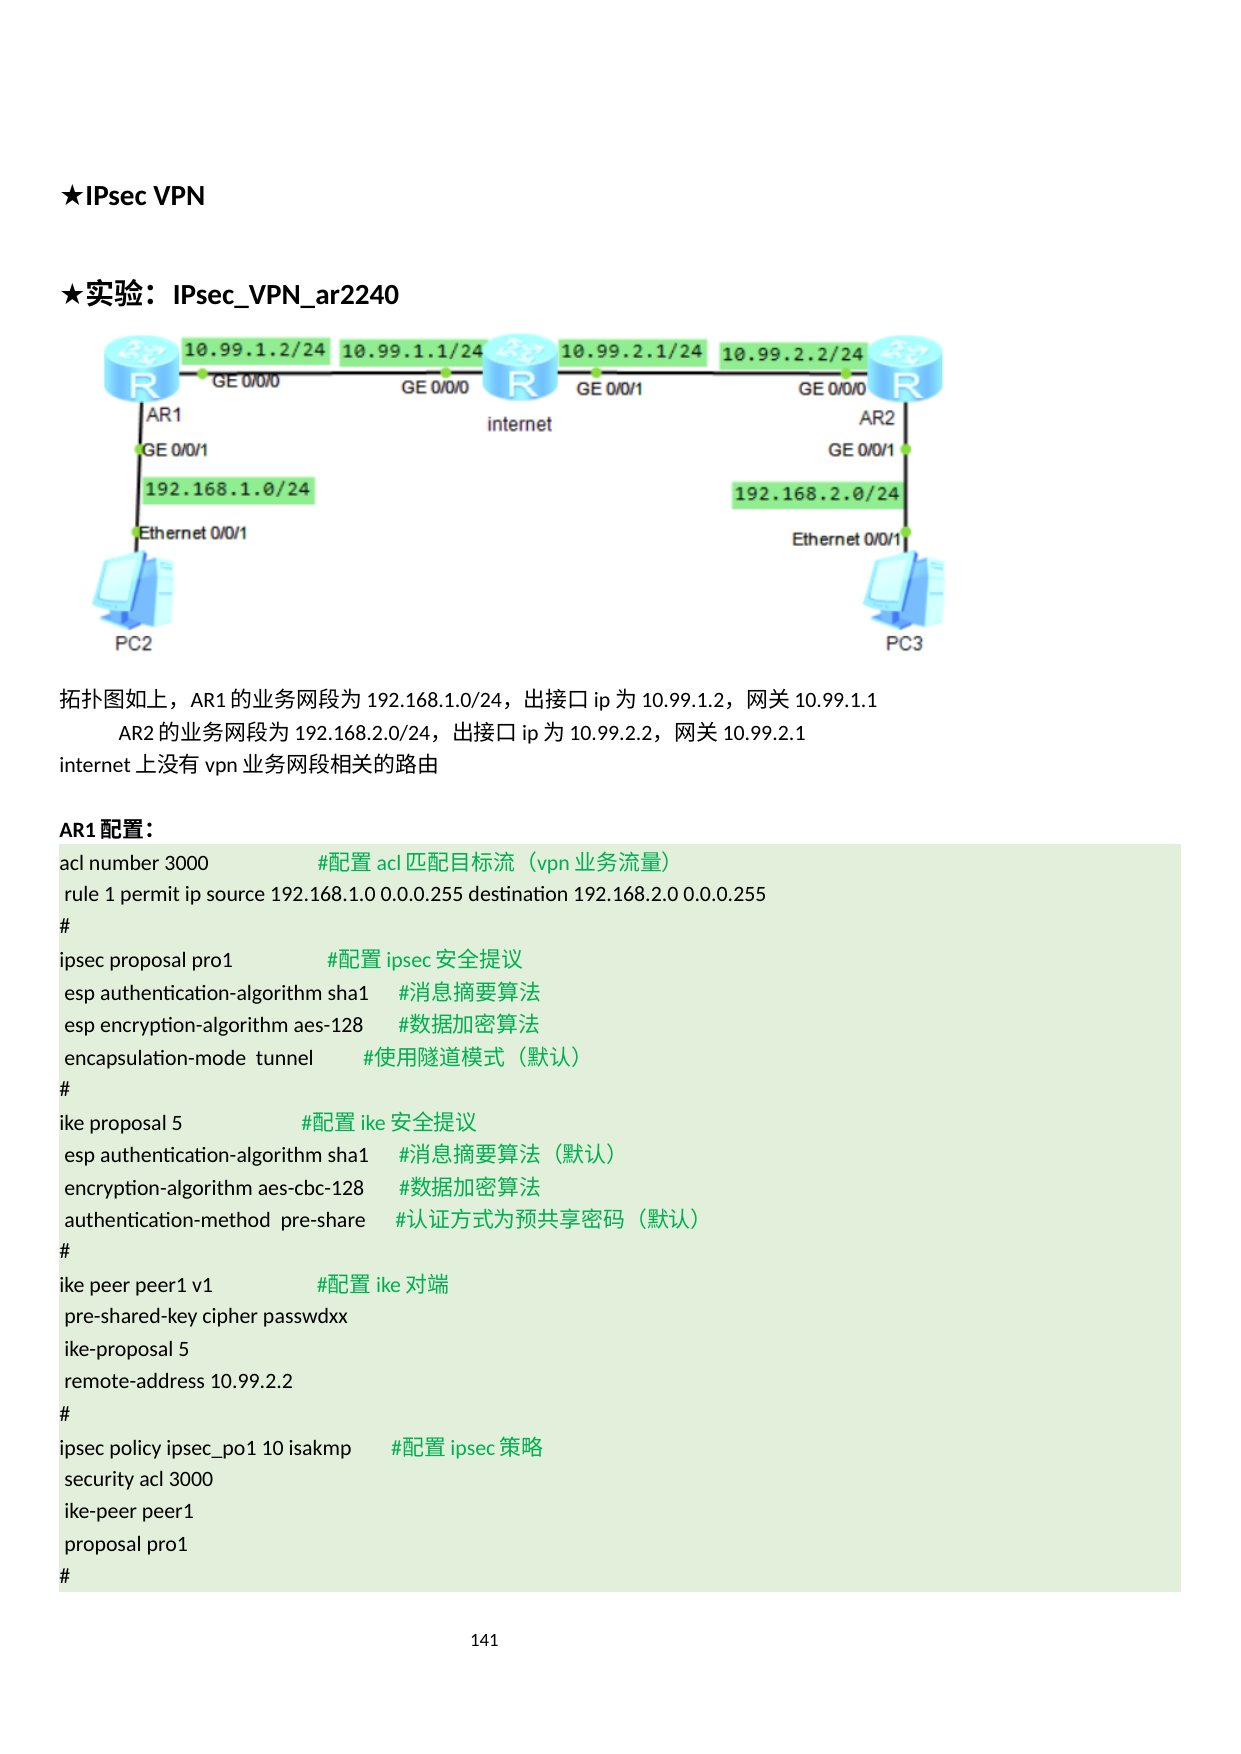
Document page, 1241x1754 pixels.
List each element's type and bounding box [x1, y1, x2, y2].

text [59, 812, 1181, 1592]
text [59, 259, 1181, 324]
picture [59, 324, 981, 660]
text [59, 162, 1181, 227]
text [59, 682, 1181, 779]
